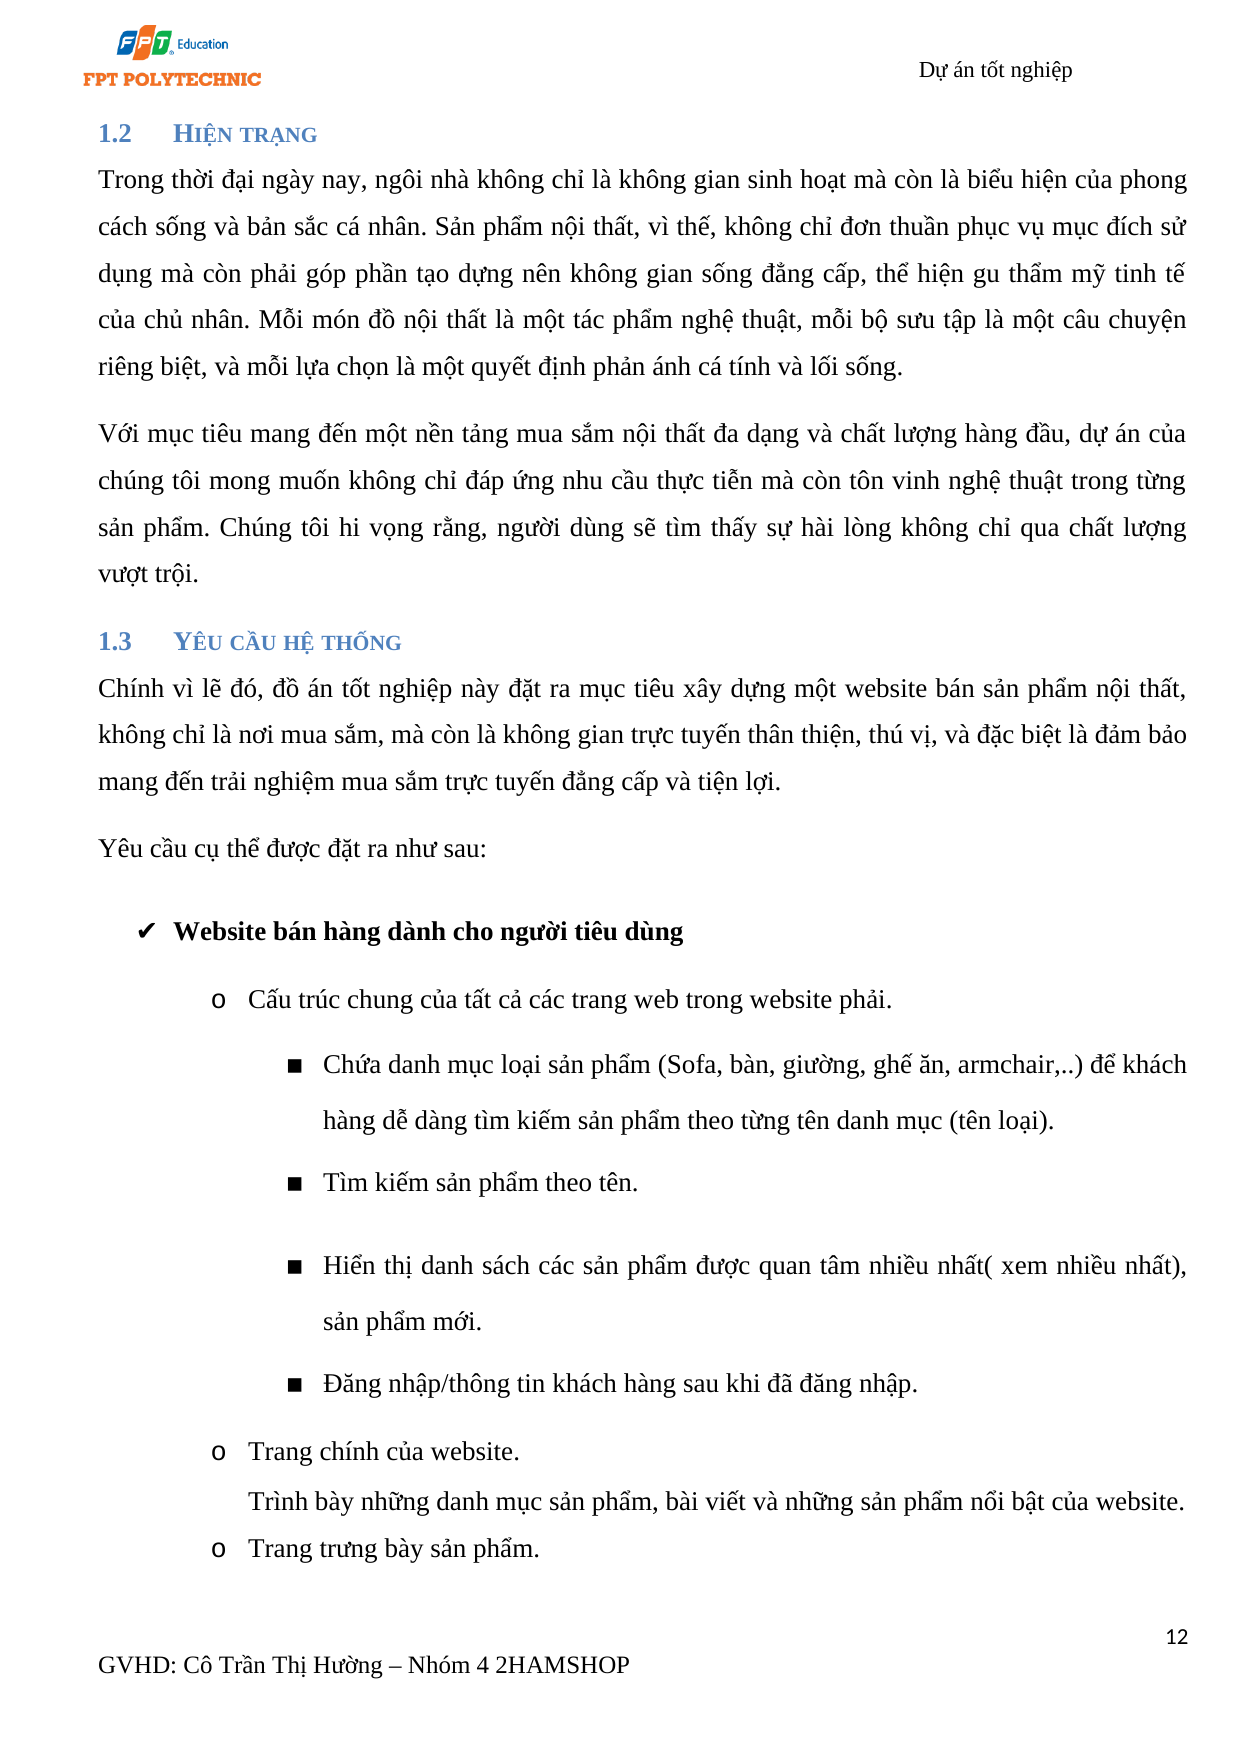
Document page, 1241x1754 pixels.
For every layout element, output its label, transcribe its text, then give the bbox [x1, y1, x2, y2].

text Trong thời đại ngày nay, ngôi nhà không chỉ là không gian sinh hoạt mà còn là biểu hiện của phong cách sống và bản sắc cá nhân. Sản phẩm nội thất, vì thế, không chỉ đơn thuần phục vụ mục đích sử dụng mà còn phải góp phần tạo dựng nên không gian sống đẳng cấp, thể hiện gu thẩm mỹ tinh tế của chủ nhân. Mỗi món đồ nội thất là một tác phẩm nghệ thuật, mỗi bộ sưu tập là một câu chuyện riêng biệt, và mỗi lựa chọn là một quyết định phản ánh cá tính và lối sống. [98, 163, 1188, 381]
picture [83, 25, 261, 86]
list Hiển thị danh sách các sản phẩm được quan tâm nhiều nhất( xem nhiều nhất), sản phẩm mới. [285, 1234, 1188, 1336]
list Chứa danh mục loại sản phẩm (Sofa, bàn, giường, ghế ăn, armchair,..) để khách hàng dễ dàng tìm kiếm sản phẩm theo từng tên danh mục (tên loại). [285, 1033, 1188, 1136]
list Cấu trúc chung của tất cả các trang web trong website phải. [210, 983, 1188, 1017]
list Trang chính của website. [210, 1435, 1188, 1469]
text Yêu cầu cụ thể được đặt ra như sau: [98, 832, 1188, 864]
subtitle Hiện trạng [98, 117, 1188, 148]
list Tìm kiếm sản phẩm theo tên. [285, 1151, 1188, 1207]
list Trang trưng bày sản phẩm. [210, 1532, 1188, 1565]
text Trình bày những danh mục sản phẩm, bài viết và những sản phẩm nổi bật của website. [248, 1485, 1188, 1516]
text Với mục tiêu mang đến một nền tảng mua sắm nội thất đa dạng và chất lượng hàng đầu, dự án của chúng tôi mong muốn không chỉ đáp ứng nhu cầu thực tiễn mà còn tôn vinh nghệ thuật trong từng sản phẩm. Chúng tôi hi vọng rằng, người dùng sẽ tìm thấy sự hài lòng không chỉ qua chất lượng vượt trội. [98, 417, 1188, 589]
list Đăng nhập/thông tin khách hàng sau khi đã đăng nhập. [285, 1352, 1188, 1407]
list Website bán hàng dành cho người tiêu dùng [135, 900, 1188, 956]
subtitle Yêu cầu hệ thống [98, 625, 1188, 656]
text Chính vì lẽ đó, đồ án tốt nghiệp này đặt ra mục tiêu xây dựng một website bán sản phẩm nội thất, không chỉ là nơi mua sắm, mà còn là không gian trực tuyến thân thiện, thú vị, và đặc biệt là đảm bảo mang đến trải nghiệm mua sắm trực tuyến đẳng cấp và tiện lợi. [98, 672, 1188, 796]
